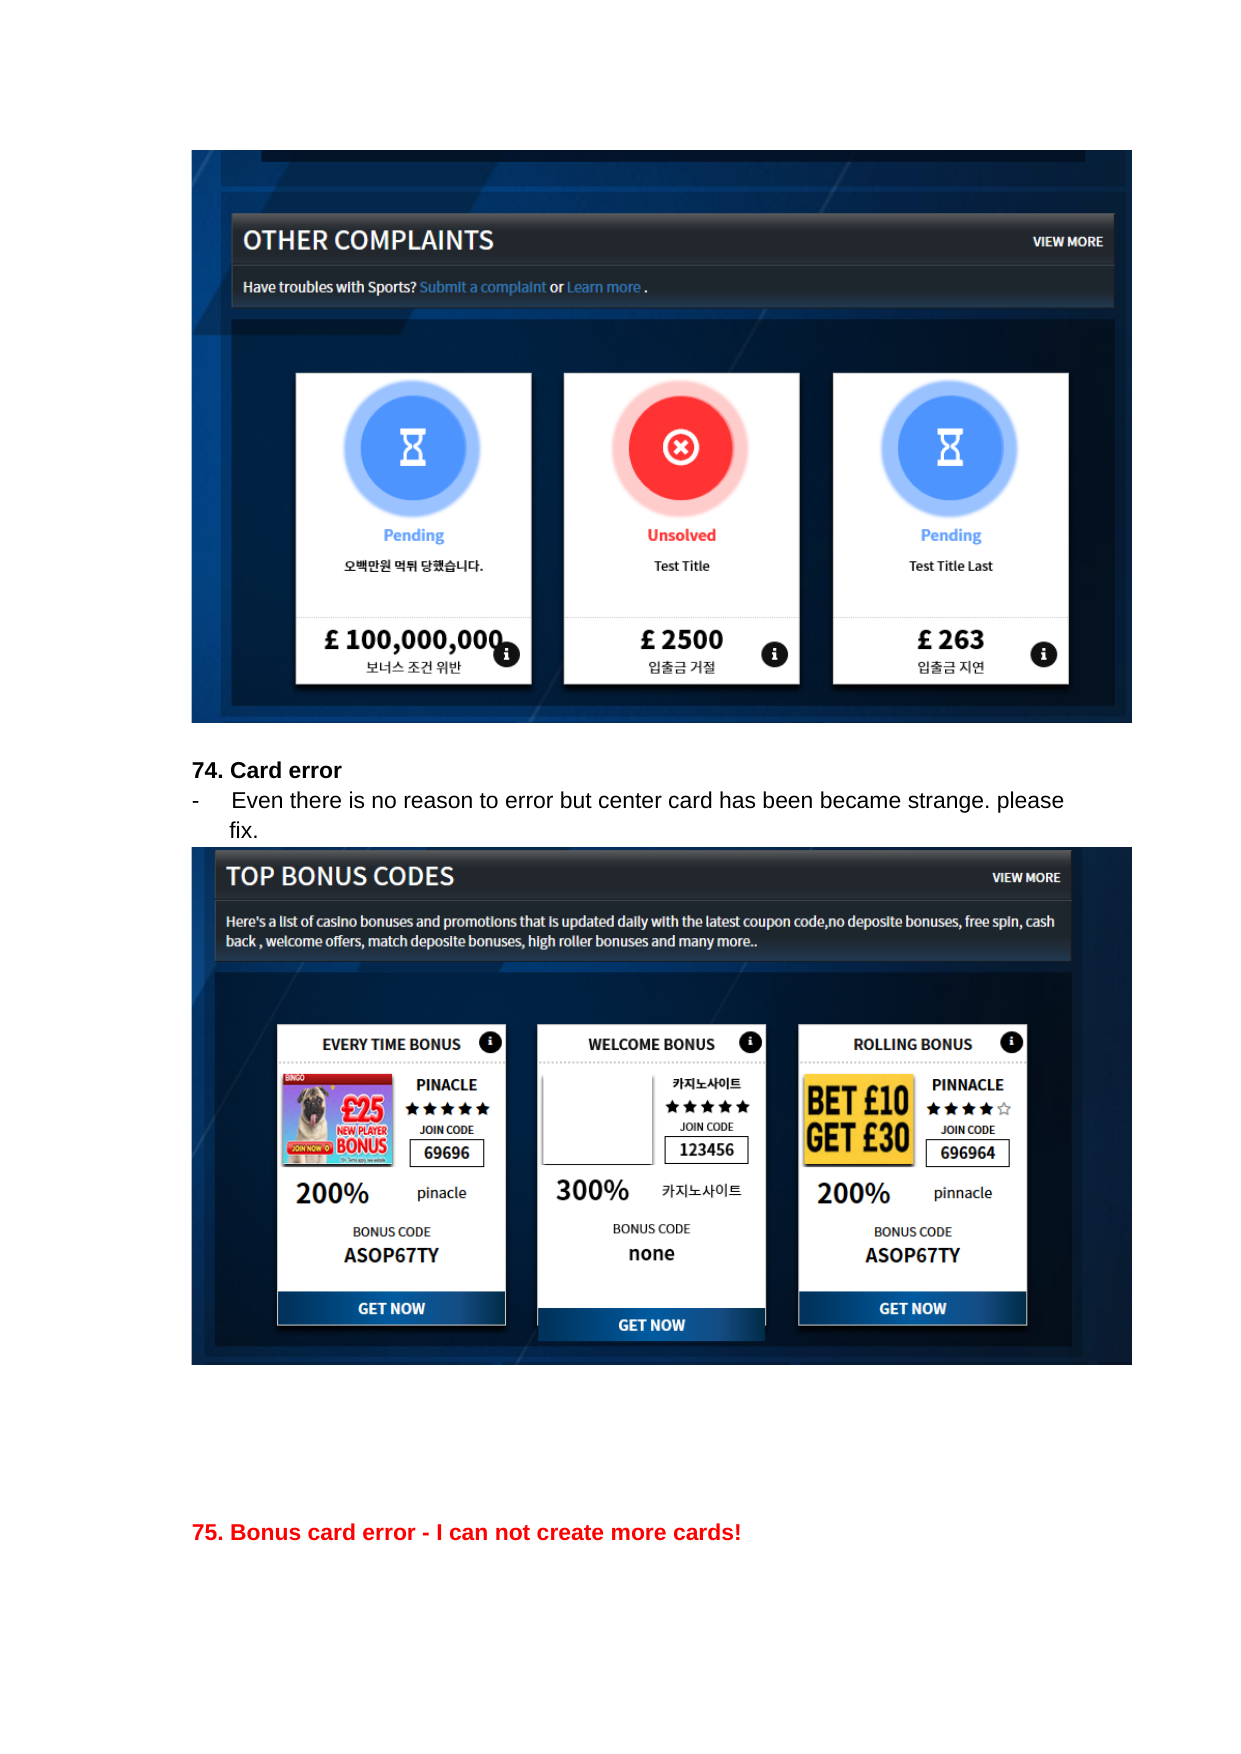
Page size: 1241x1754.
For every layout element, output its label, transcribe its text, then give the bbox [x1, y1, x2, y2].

text 75. Bonus card error - I can not create more cards! [192, 1519, 1090, 1546]
picture [191, 150, 1132, 723]
text - Even there is no reason to error but center card has been became strange. please fix. [192, 787, 1090, 844]
text 74. Card error [192, 757, 1090, 783]
picture [191, 847, 1132, 1365]
